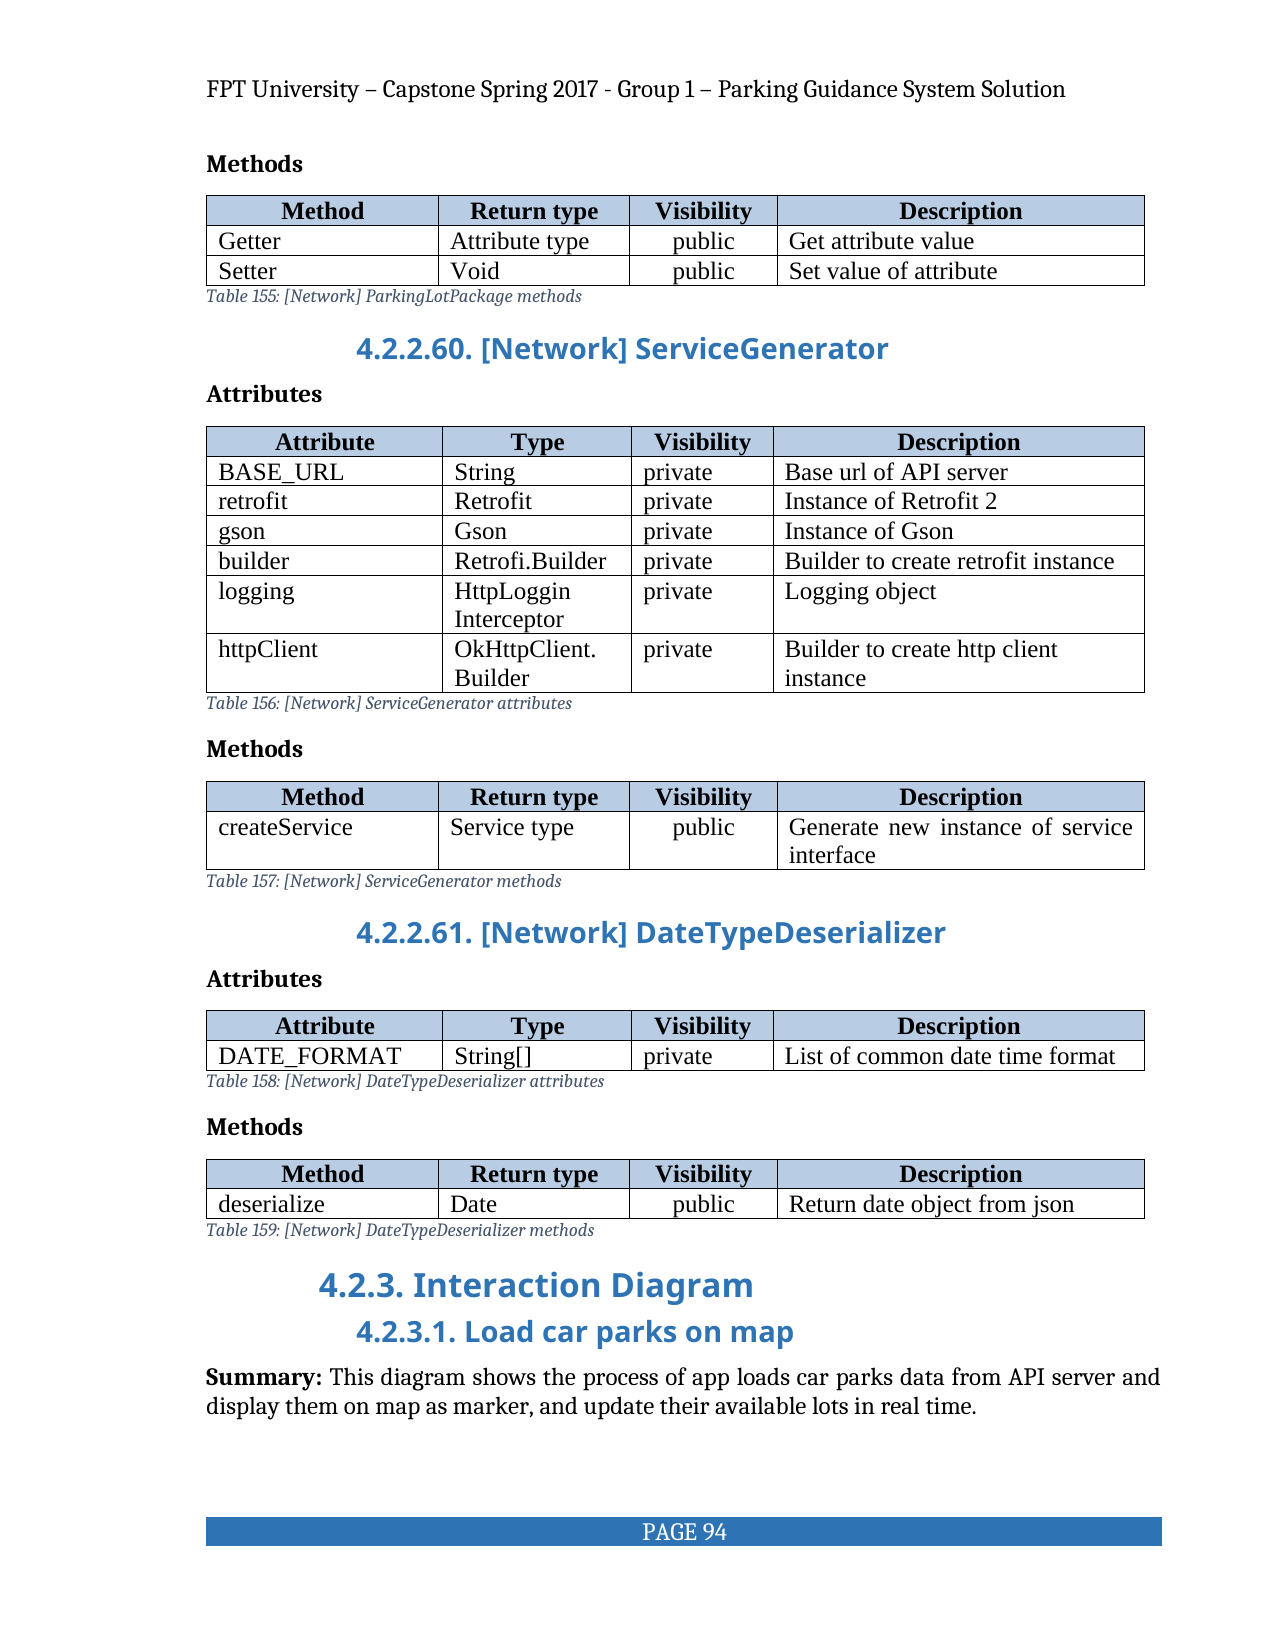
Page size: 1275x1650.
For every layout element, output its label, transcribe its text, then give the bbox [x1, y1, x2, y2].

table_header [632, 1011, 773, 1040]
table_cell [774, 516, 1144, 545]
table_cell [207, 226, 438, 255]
text Methods [206, 150, 1162, 179]
text Methods [206, 1113, 1162, 1142]
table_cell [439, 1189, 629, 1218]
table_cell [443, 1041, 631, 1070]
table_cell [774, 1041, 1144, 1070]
subtitle Interaction Diagram [206, 1262, 1162, 1307]
text Methods [206, 735, 1162, 764]
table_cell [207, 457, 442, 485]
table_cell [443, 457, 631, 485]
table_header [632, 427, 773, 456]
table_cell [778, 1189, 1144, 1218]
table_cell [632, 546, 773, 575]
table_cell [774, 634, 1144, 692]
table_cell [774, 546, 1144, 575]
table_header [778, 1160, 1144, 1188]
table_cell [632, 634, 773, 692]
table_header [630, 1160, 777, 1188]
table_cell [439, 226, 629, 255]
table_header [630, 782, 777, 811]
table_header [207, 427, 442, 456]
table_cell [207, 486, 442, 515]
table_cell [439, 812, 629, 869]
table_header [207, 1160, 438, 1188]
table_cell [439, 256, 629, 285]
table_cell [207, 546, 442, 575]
text Summary: This diagram shows the process of app loads car parks data from API server and display them on map as marker, and update their available lots in real time. [206, 1363, 1162, 1421]
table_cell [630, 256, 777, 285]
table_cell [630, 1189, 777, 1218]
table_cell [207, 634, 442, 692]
text Attributes [206, 380, 1162, 409]
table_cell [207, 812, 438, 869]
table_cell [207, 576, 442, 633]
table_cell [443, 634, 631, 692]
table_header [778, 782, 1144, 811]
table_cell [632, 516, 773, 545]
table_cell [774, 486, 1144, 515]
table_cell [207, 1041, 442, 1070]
text Table : [Network] ServiceGenerator attributes [206, 693, 1162, 714]
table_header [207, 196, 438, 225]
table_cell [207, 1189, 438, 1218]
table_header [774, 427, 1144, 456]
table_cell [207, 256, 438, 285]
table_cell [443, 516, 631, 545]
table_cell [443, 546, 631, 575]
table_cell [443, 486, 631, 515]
subtitle Load car parks on map [206, 1311, 1162, 1351]
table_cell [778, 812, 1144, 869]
text Table : [Network] ServiceGenerator methods [206, 870, 1162, 892]
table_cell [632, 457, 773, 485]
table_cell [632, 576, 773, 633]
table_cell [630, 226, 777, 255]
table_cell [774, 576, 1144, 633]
text Attributes [206, 965, 1162, 993]
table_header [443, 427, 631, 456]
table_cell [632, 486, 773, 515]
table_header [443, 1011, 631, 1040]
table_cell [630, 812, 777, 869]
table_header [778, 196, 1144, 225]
subtitle [Network] DateTypeDeserializer [206, 912, 1162, 952]
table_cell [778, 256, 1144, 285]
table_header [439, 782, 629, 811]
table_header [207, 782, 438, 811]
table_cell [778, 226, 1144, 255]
text Table : [Network] ParkingLotPackage methods [206, 286, 1162, 307]
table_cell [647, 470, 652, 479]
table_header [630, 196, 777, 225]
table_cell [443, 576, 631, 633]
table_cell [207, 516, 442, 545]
subtitle [Network] ServiceGenerator [206, 328, 1162, 368]
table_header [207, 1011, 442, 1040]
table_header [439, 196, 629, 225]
text Table : [Network] DateTypeDeserializer attributes [206, 1071, 1162, 1092]
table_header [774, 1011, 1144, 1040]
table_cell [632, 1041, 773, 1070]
text Table : [Network] DateTypeDeserializer methods [206, 1219, 1162, 1241]
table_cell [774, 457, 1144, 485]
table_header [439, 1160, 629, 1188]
